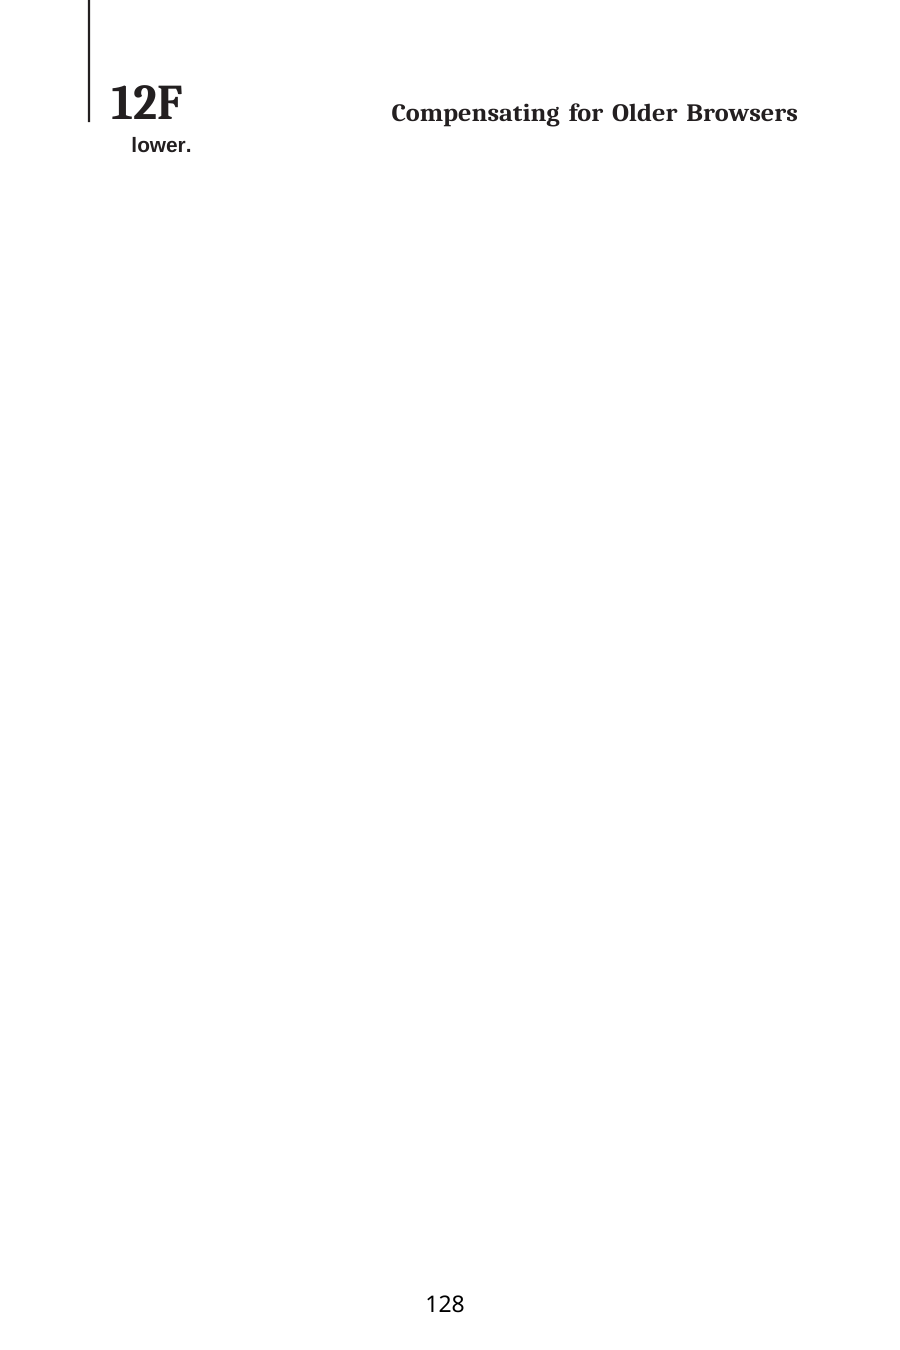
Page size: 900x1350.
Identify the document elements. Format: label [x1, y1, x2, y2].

text [131, 133, 755, 157]
